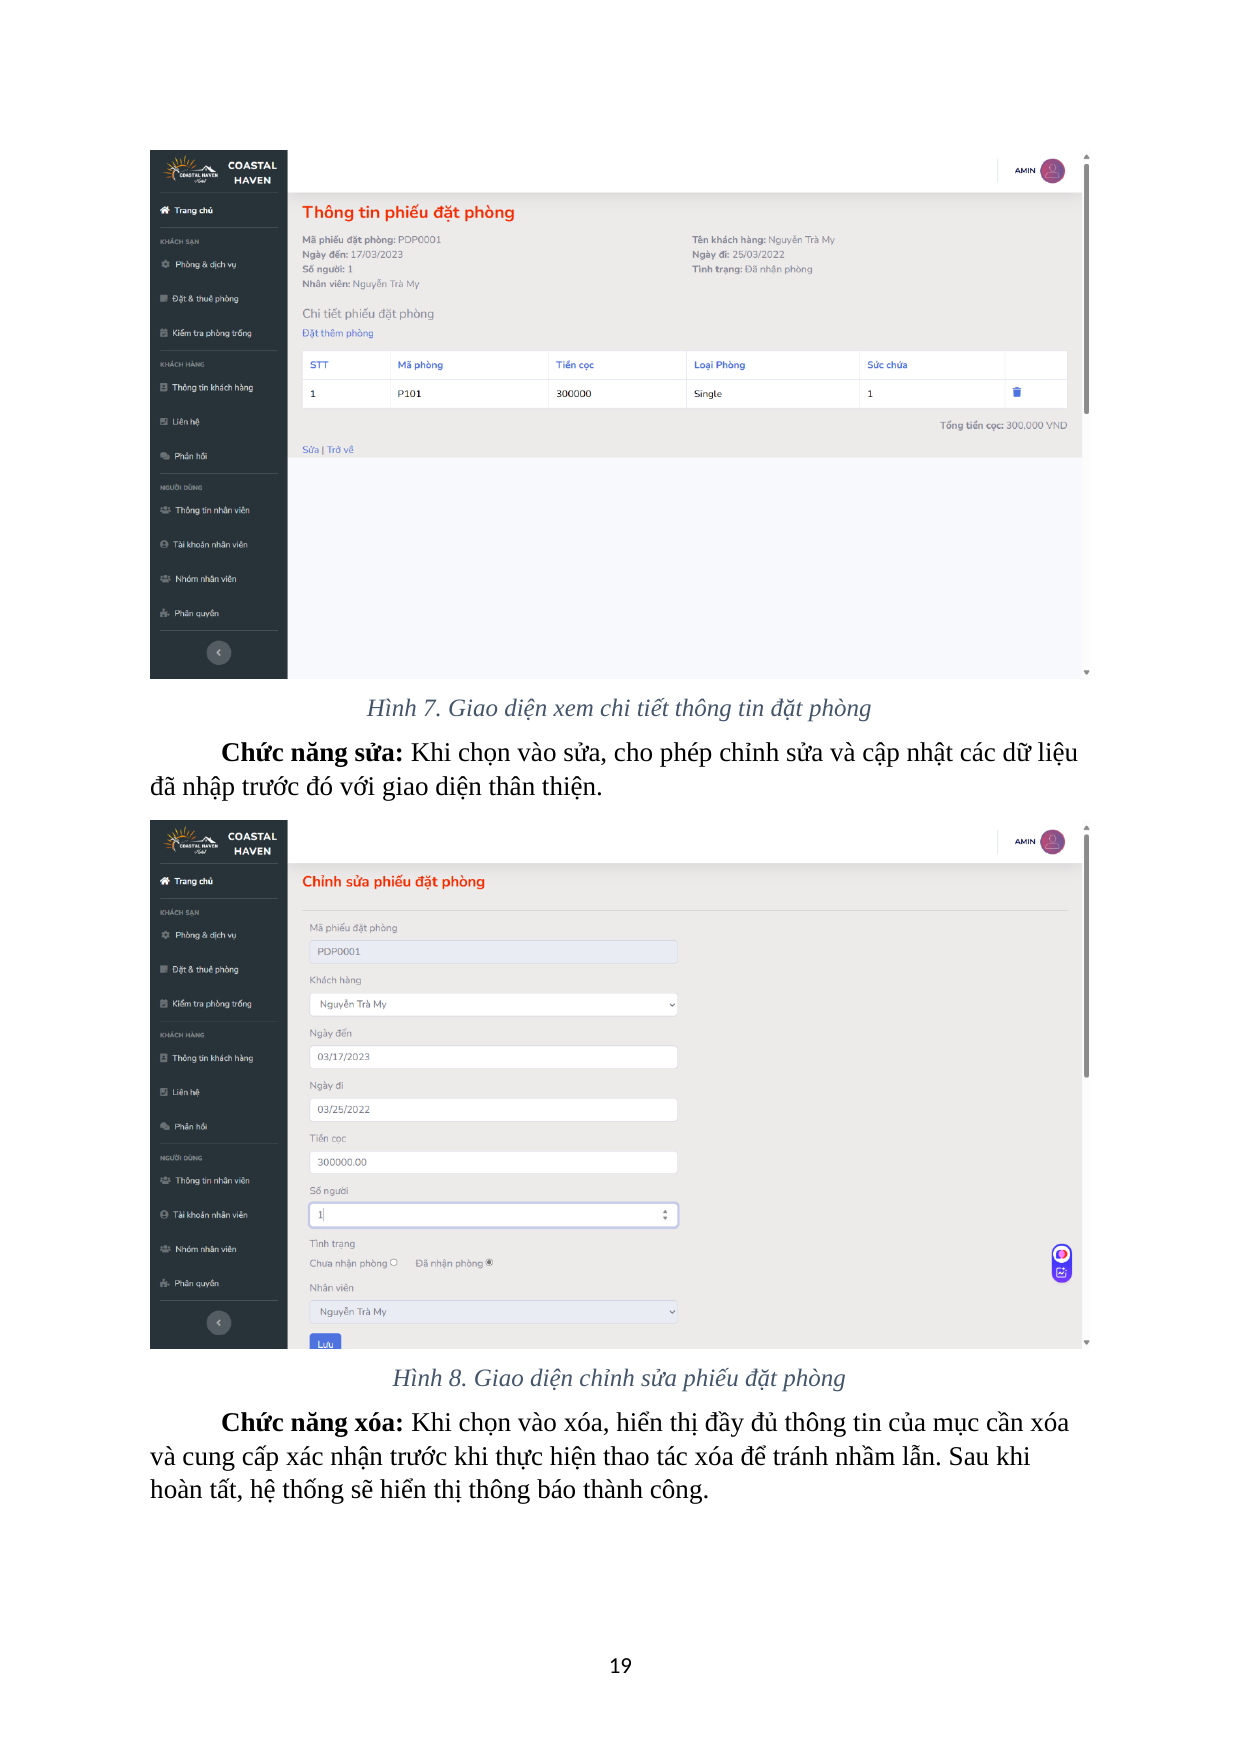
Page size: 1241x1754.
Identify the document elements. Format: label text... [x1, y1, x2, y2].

picture [150, 150, 1091, 679]
text Chức năng sửa: Khi chọn vào sửa, cho phép chỉnh sửa và cập nhật các dữ liệu đã nhập trước đó với giao diện thân thiện. [150, 736, 1090, 801]
text Chức năng xóa: Khi chọn vào xóa, hiển thị đầy đủ thông tin của mục cần xóa và cung cấp xác nhận trước khi thực hiện thao tác xóa để tránh nhầm lẫn. Sau khi hoàn tất, hệ thống sẽ hiển thị thông báo thành công. [150, 1406, 1090, 1505]
picture [150, 820, 1091, 1349]
